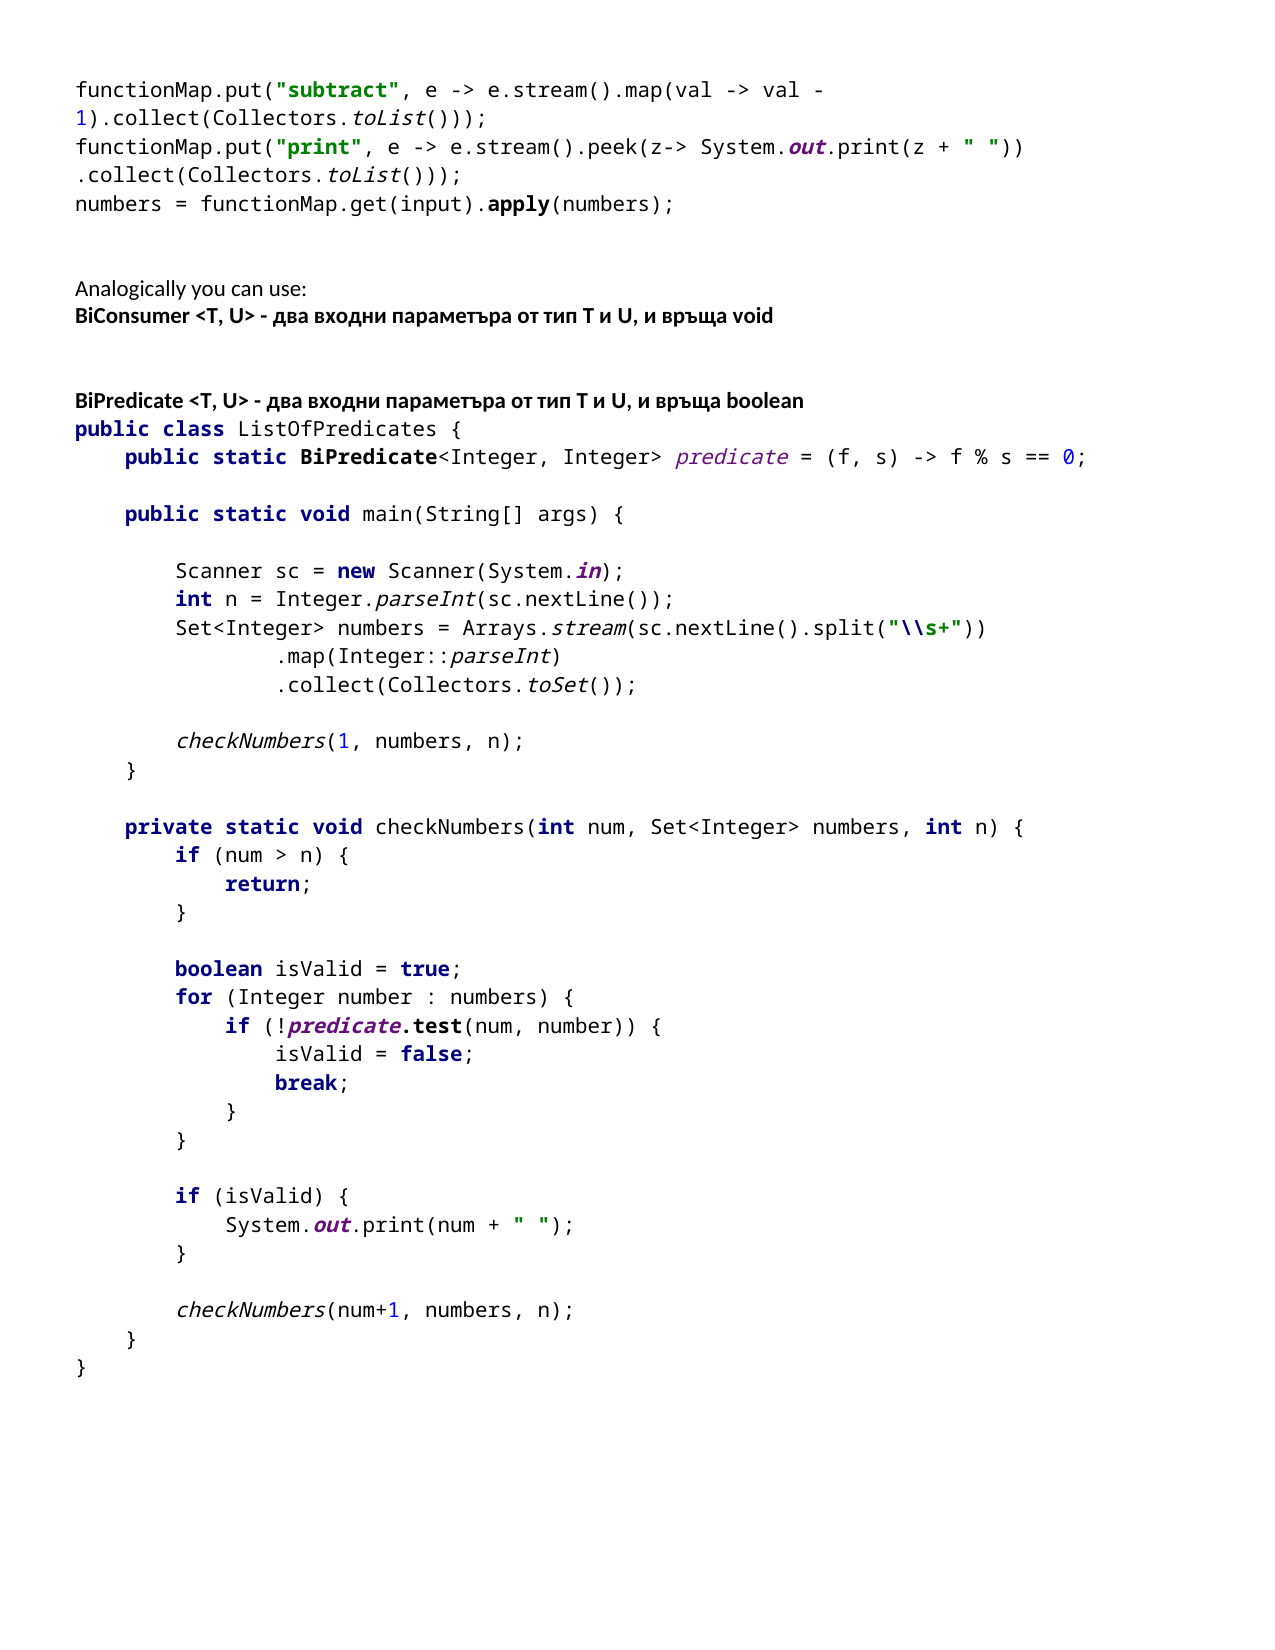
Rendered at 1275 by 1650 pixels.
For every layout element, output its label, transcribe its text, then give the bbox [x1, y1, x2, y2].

text public class ListOfPredicates { public static BiPredicate<Integer, Integer> predicate = (f, s) -> f % s == 0; public static void main(String[] args) { Scanner sc = new Scanner(System.in); int n = Integer.parseInt(sc.nextLine()); Set<Integer> numbers = Arrays.stream(sc.nextLine().split("\\s+")) .map(Integer::parseInt) .collect(Collectors.toSet()); checkNumbers(1, numbers, n); } private static void checkNumbers(int num, Set<Integer> numbers, int n) { if (num > n) { return; } boolean isValid = true; for (Integer number : numbers) { if (!predicate.test(num, number)) { isValid = false; break; } } if (isValid) { System.out.print(num + " "); } checkNumbers(num+1, numbers, n); } } [75, 414, 1200, 1381]
text Analogically you can use: [75, 274, 1200, 302]
text numbers = functionMap.get(input).apply(numbers); [75, 189, 1200, 217]
text BiPredicate <T, U> - два входни параметъра от тип Т и U, и връща boolean [75, 386, 1200, 414]
text BiConsumer <T, U> - два входни параметъра от тип Т и U, и връща void [75, 302, 1200, 330]
text functionMap.put("print", e -> e.stream().peek(z-> System.out.print(z + " ")) .collect(Collectors.toList())); [75, 132, 1200, 189]
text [75, 75, 1200, 132]
